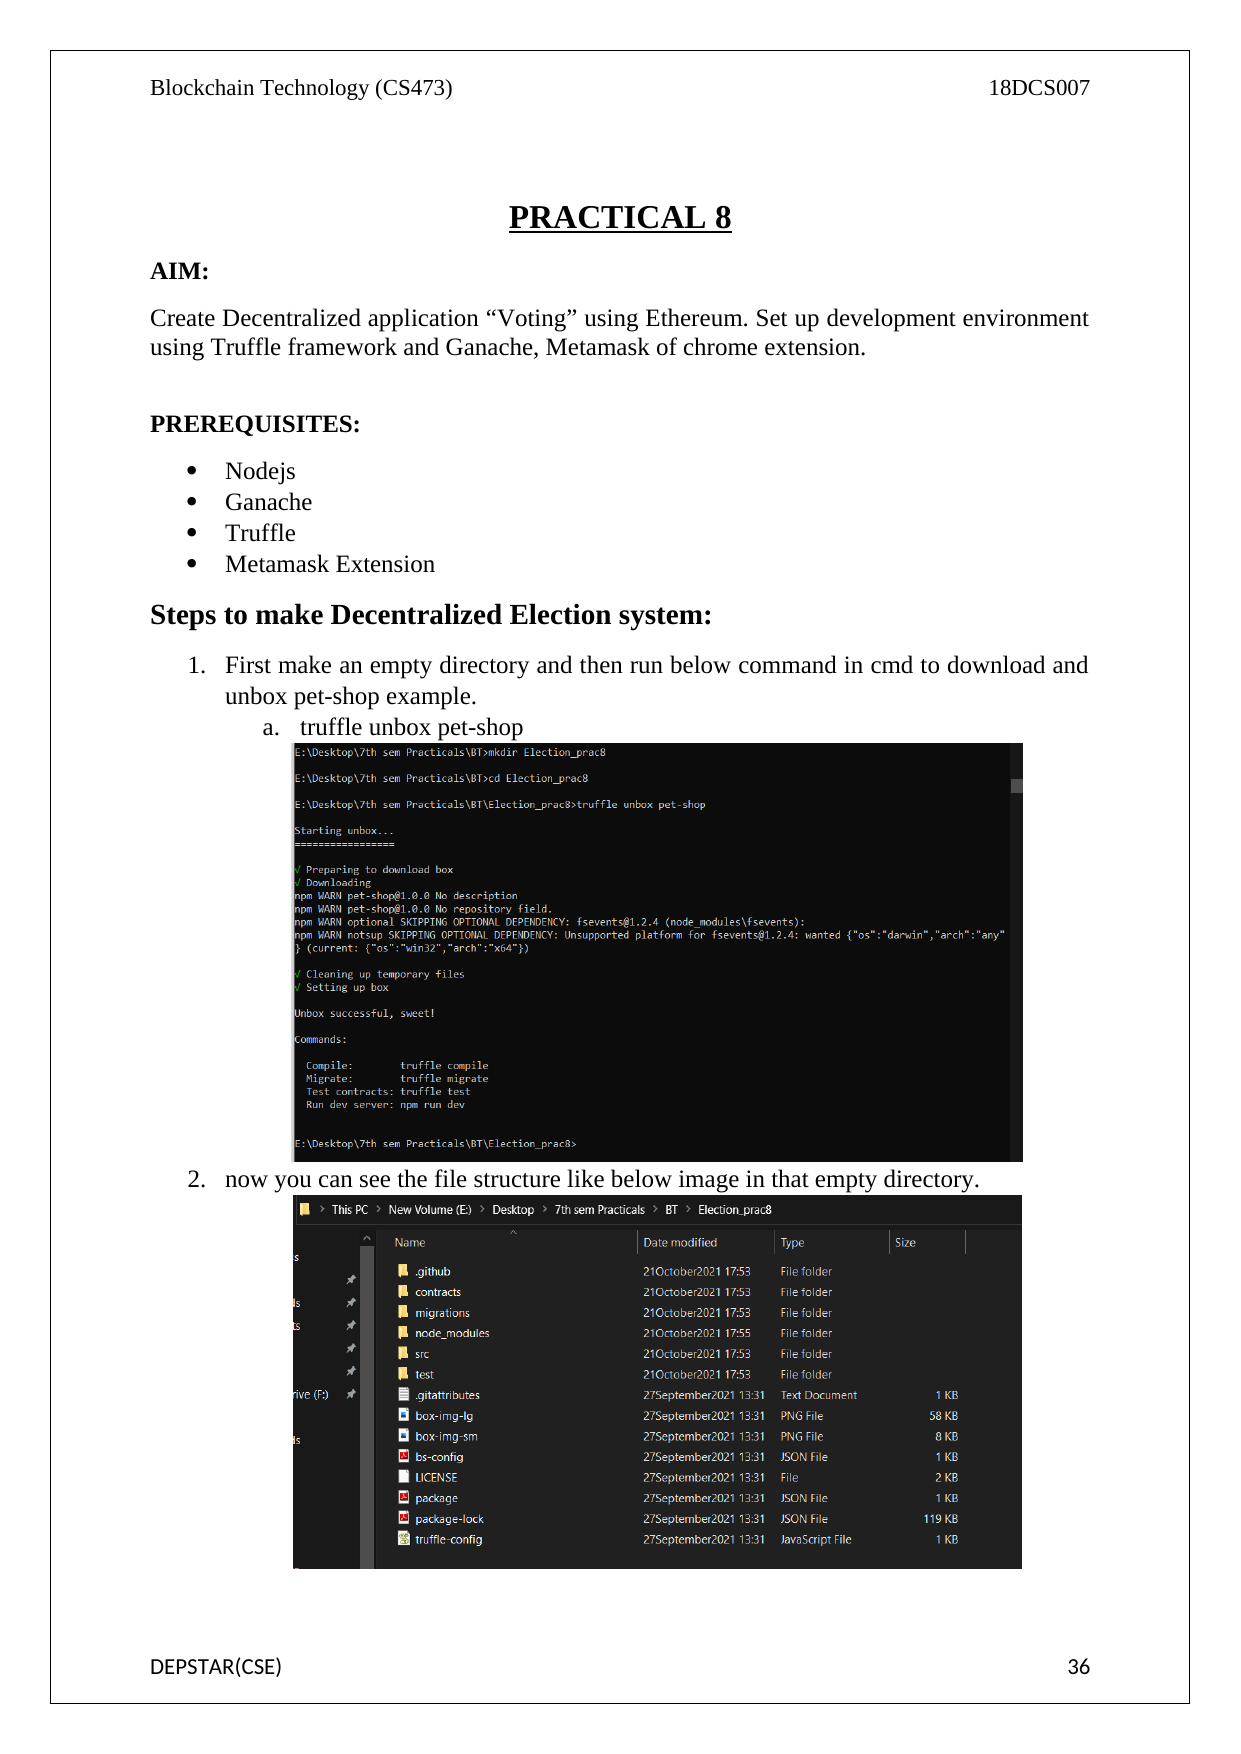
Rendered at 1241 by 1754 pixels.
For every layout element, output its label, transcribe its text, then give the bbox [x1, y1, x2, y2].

list now you can see the file structure like below image in that empty directory. [187, 1164, 1090, 1193]
list Truffle [187, 518, 1090, 547]
text Steps to make Decentralized Election system: [150, 597, 1090, 631]
text PRACTICAL 8 [150, 198, 1090, 236]
picture [291, 743, 1023, 1162]
list truffle unbox pet-shop [262, 712, 1090, 741]
list Ganache [187, 487, 1090, 516]
list Metamask Extension [187, 549, 1090, 578]
list Nodejs [187, 456, 1090, 485]
list First make an empty directory and then run below command in cmd to download and unbox pet-shop example. [187, 650, 1090, 710]
picture [293, 1195, 1022, 1569]
text AIM: [150, 256, 1090, 284]
text PREREQUISITES: [150, 409, 1090, 437]
text Create Decentralized application “Voting” using Ethereum. Set up development environment using Truffle framework and Ganache, Metamask of chrome extension. [150, 303, 1090, 361]
